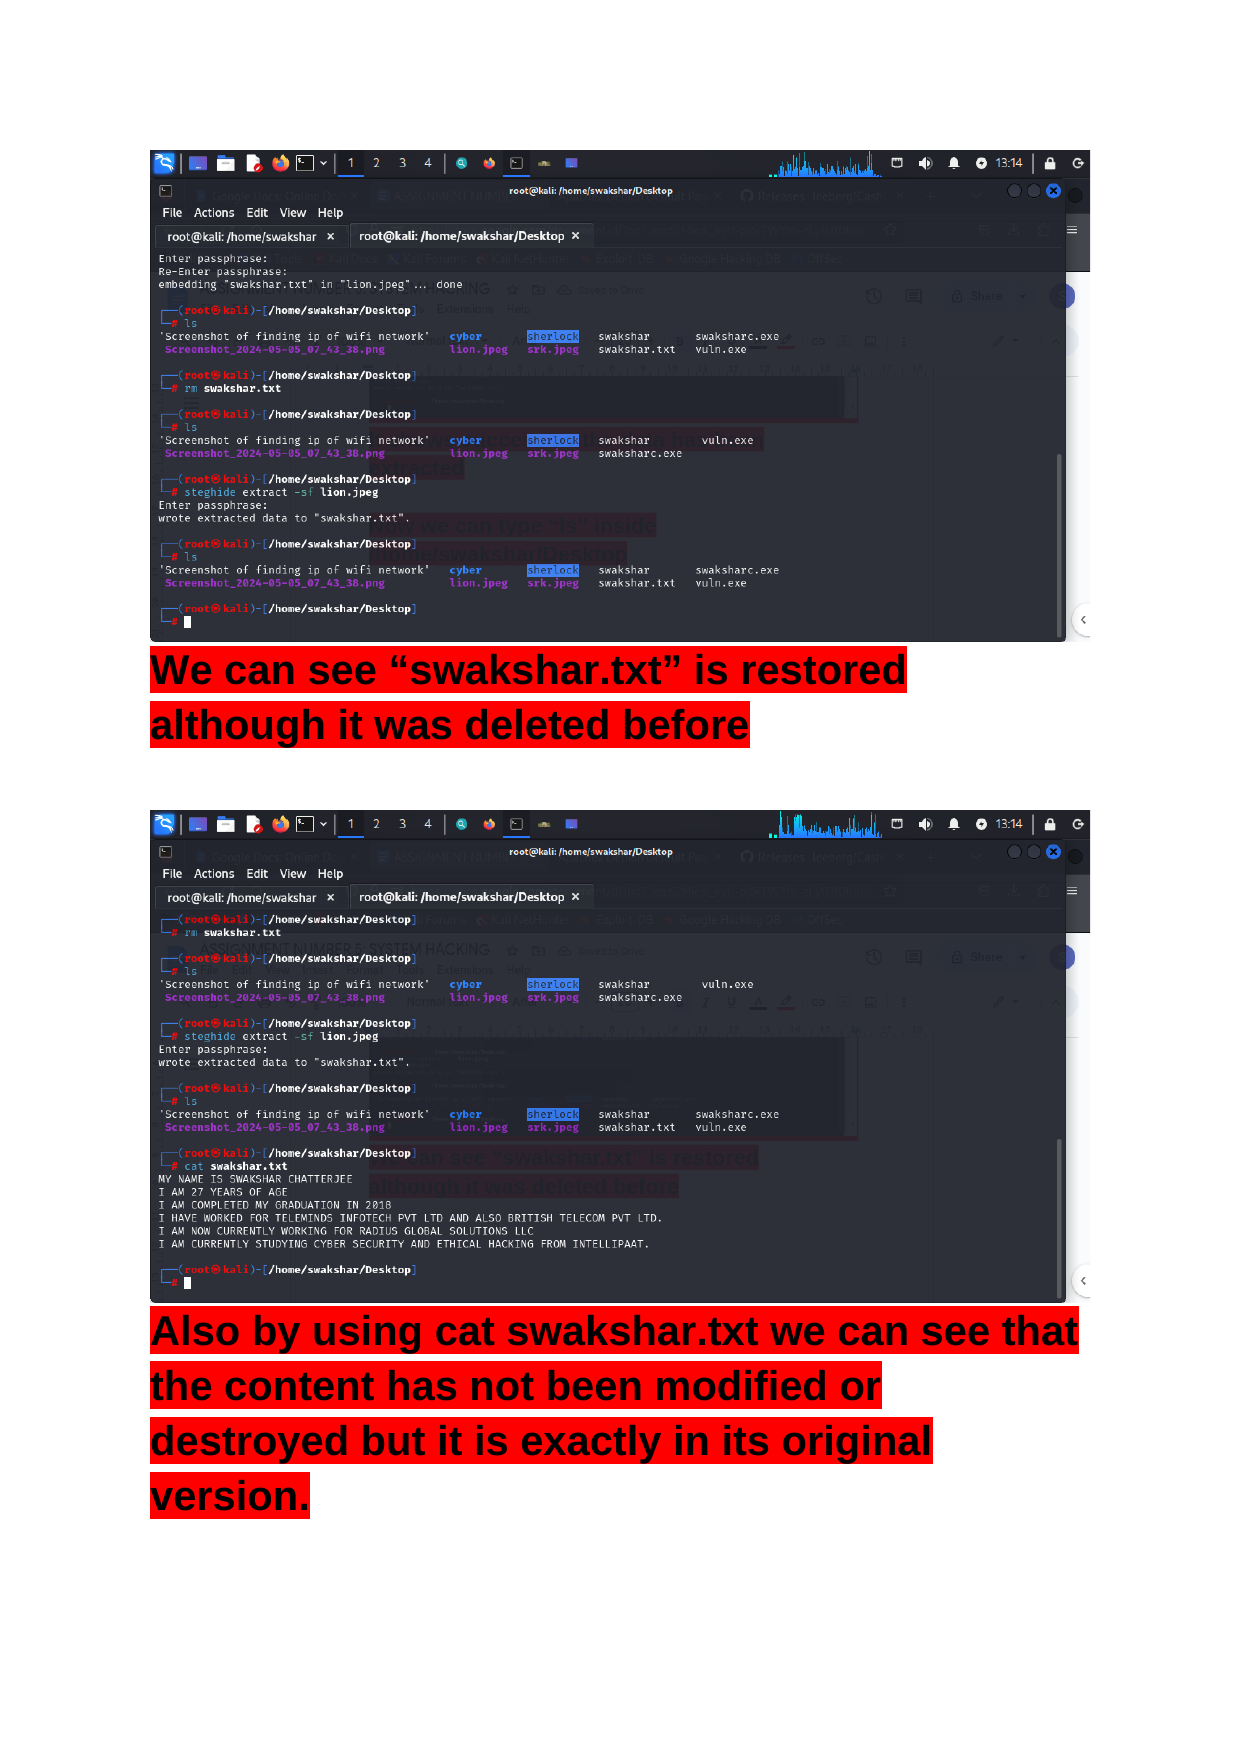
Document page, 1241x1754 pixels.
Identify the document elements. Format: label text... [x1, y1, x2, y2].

text We can see “swakshar.txt” is restored although it was deleted before [150, 646, 1090, 748]
picture [150, 150, 1091, 642]
picture [150, 810, 1091, 1303]
text Also by using cat swakshar.txt we can see that the content has not been modified or destroyed but it is exactly in its original version. [150, 1306, 1090, 1519]
